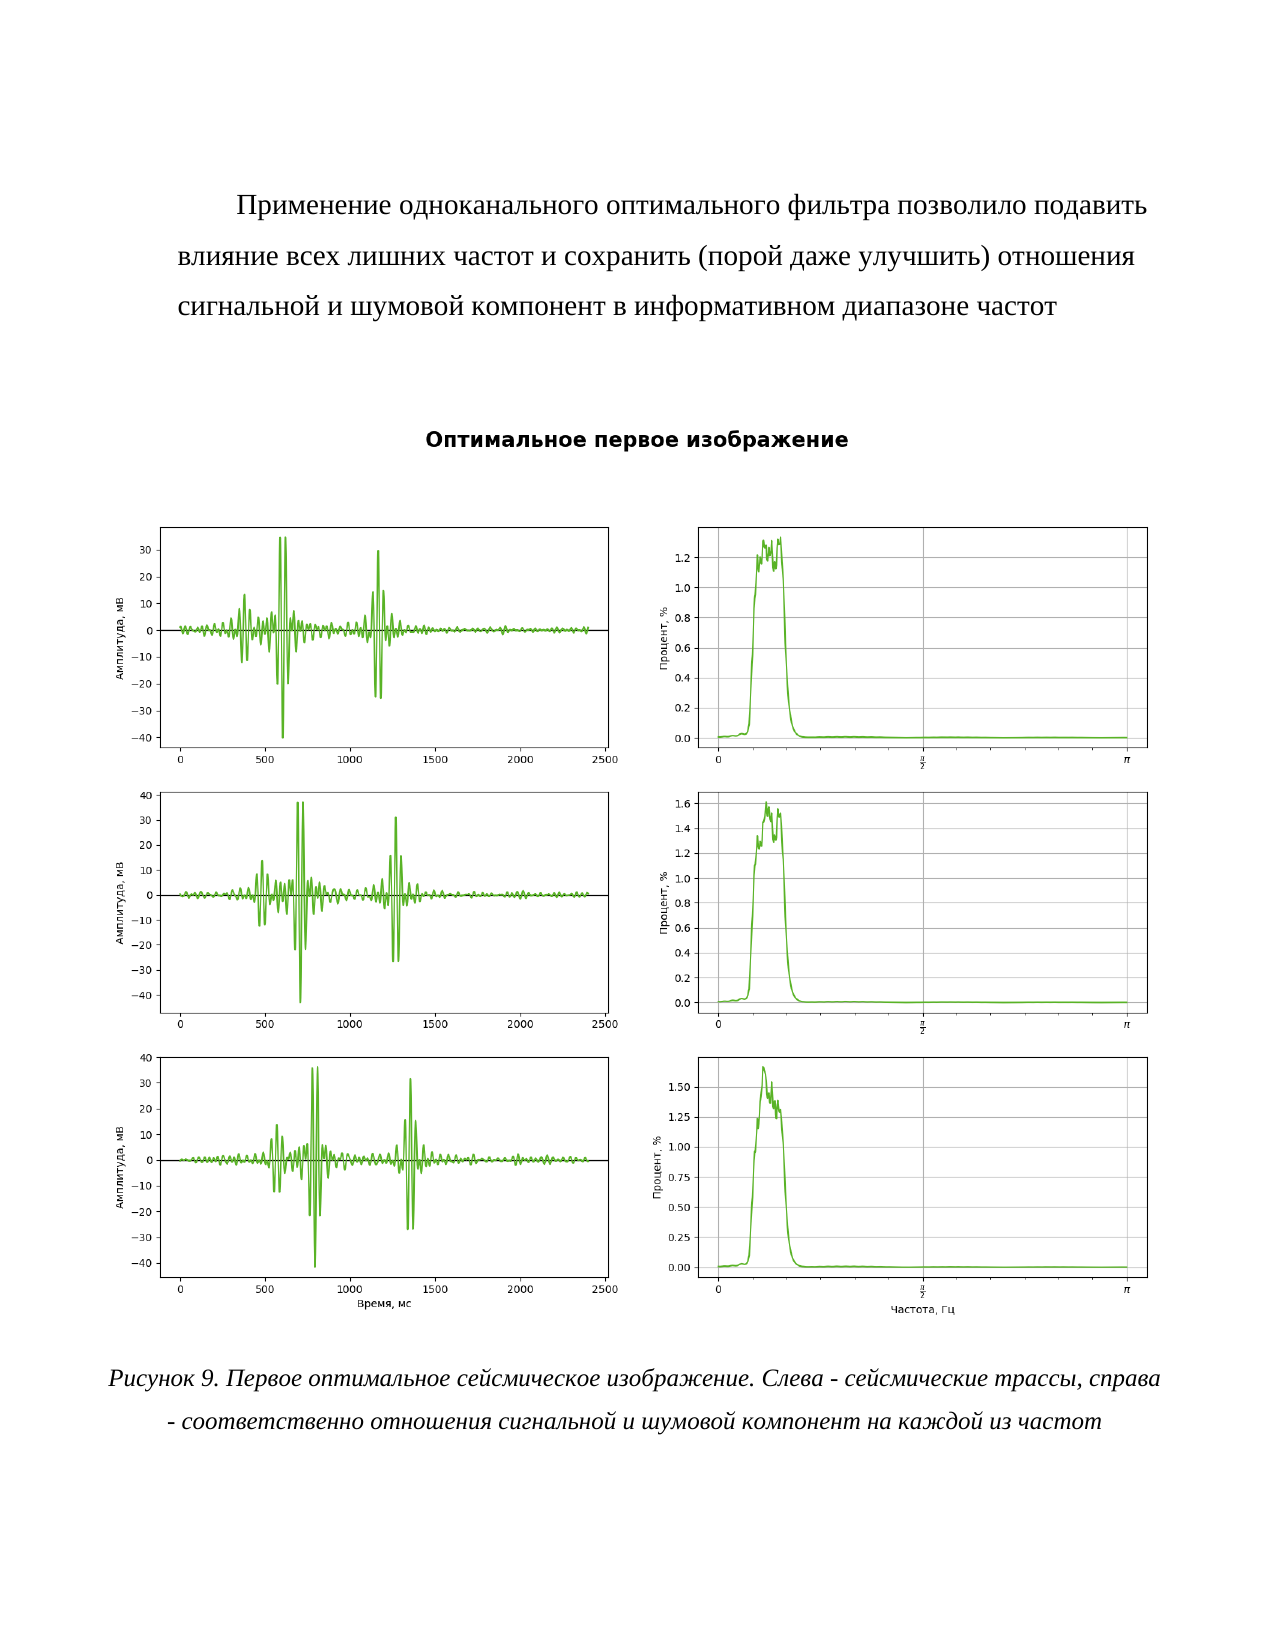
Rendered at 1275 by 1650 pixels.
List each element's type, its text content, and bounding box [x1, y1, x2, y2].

picture [0, 410, 1274, 1384]
text Применение одноканального оптимального фильтра позволило подавить влияние всех лишних частот и сохранить (порой даже улучшить) отношения сигнальной и шумовой компонент в информативном диапазоне частот [177, 187, 1186, 321]
